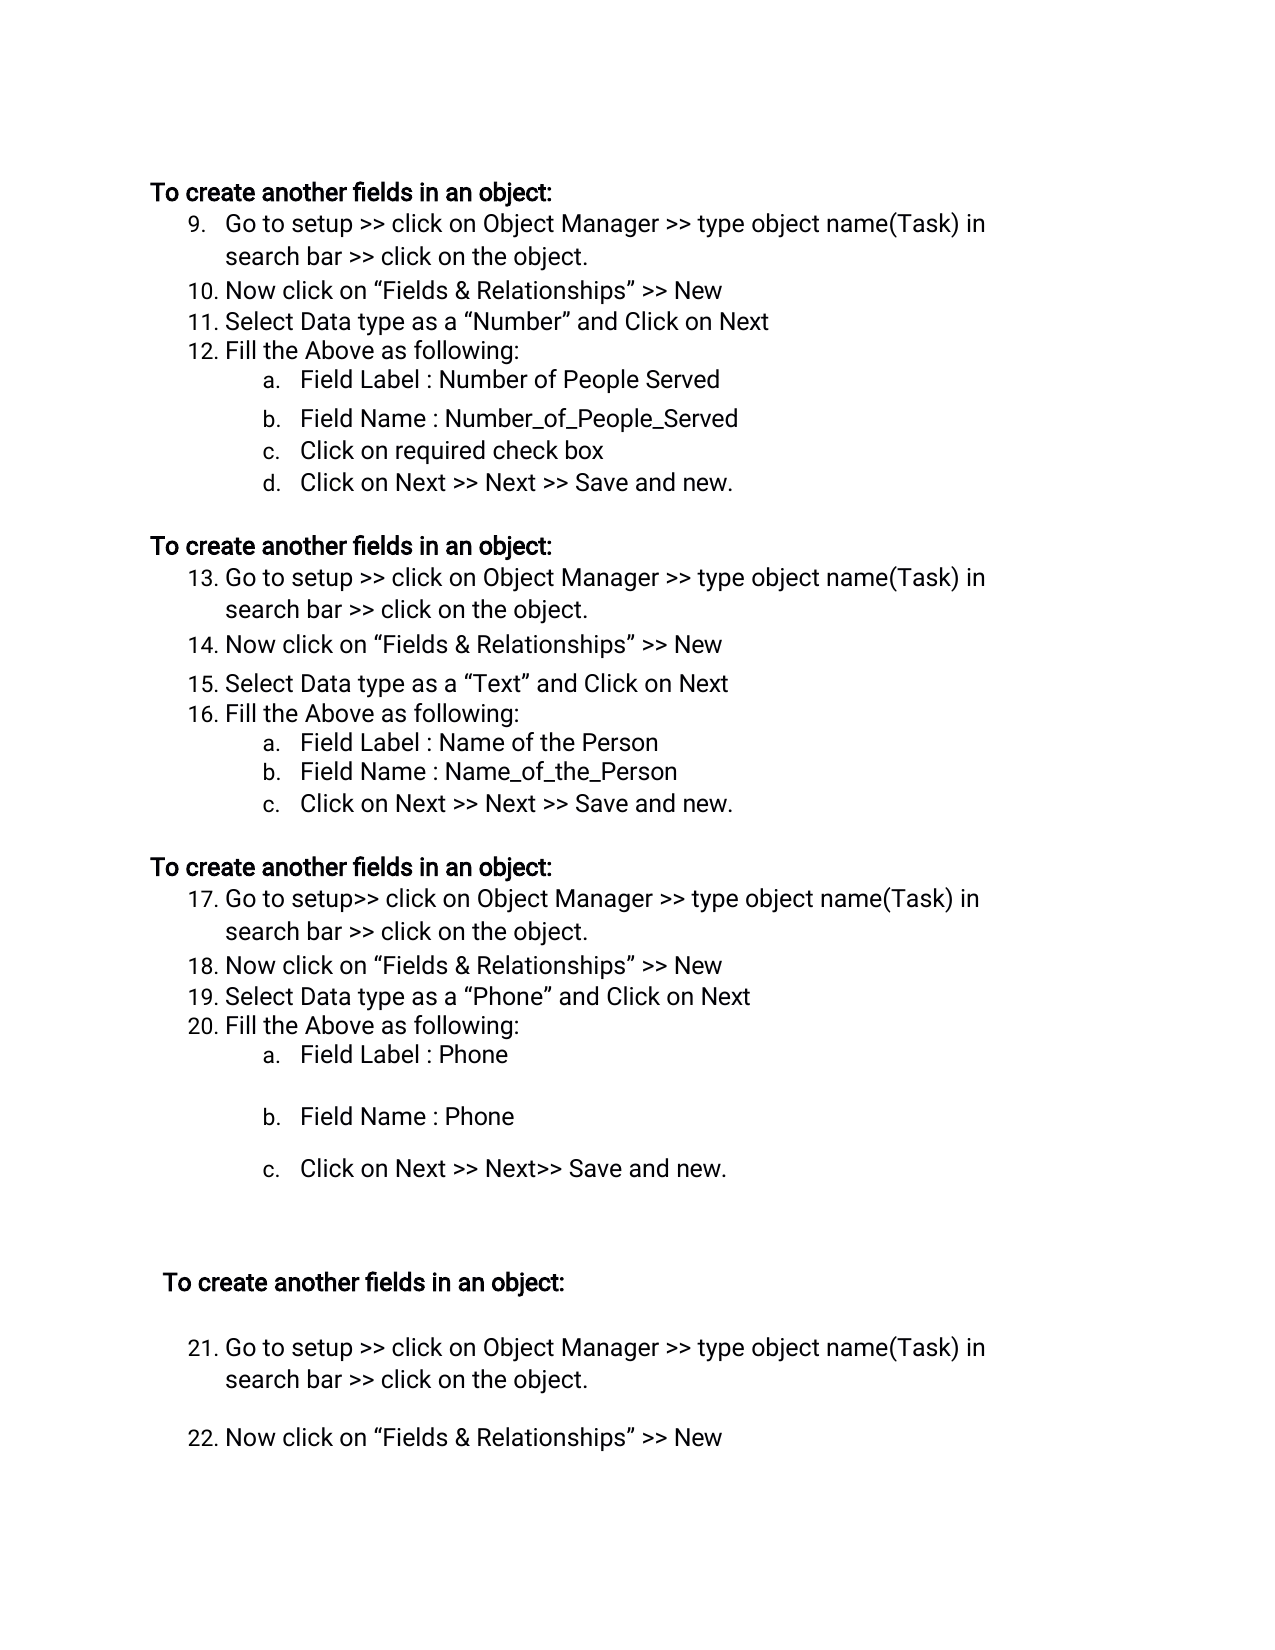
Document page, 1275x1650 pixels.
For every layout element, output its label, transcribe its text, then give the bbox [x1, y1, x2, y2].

list Fill the Above as following: [187, 1011, 1125, 1040]
list Click on Next >> Next >> Save and new. [262, 789, 1125, 819]
list Fill the Above as following: [187, 699, 1125, 728]
subtitle To create another fields in an object: [162, 1267, 1125, 1297]
list Field Label : Name of the Person [262, 728, 1125, 757]
list Now click on “Fields & Relationships” >> New [187, 625, 1125, 660]
list Fill the Above as following: [187, 336, 1125, 365]
list Now click on “Fields & Relationships” >> New [187, 1418, 1125, 1453]
list Click on required check box [262, 436, 1125, 465]
list Select Data type as a “Phone” and Click on Next [187, 982, 1125, 1011]
list Select Data type as a “Text” and Click on Next [187, 669, 1125, 699]
list Select Data type as a “Number” and Click on Next [187, 307, 1125, 336]
list Field Name : Number_of_People_Served [262, 404, 1125, 433]
subtitle To create another fields in an object: [150, 852, 1125, 882]
list Now click on “Fields & Relationships” >> New [187, 272, 1125, 307]
list Go to setup>> click on Object Manager >> type object name(Task) in search bar >> click on the object. [187, 882, 1006, 947]
list Field Name : Phone [262, 1102, 1125, 1132]
list Field Label : Number of People Served [262, 365, 1125, 395]
subtitle To create another fields in an object: [150, 177, 1125, 207]
list Go to setup >> click on Object Manager >> type object name(Task) in search bar >> click on the object. [187, 560, 1012, 625]
list Click on Next >> Next>> Save and new. [262, 1154, 1125, 1184]
list Field Name : Name_of_the_Person [262, 757, 1125, 787]
list Field Label : Phone [262, 1040, 1125, 1069]
list Now click on “Fields & Relationships” >> New [187, 947, 1125, 982]
list Go to setup >> click on Object Manager >> type object name(Task) in search bar >> click on the object. [187, 207, 1012, 272]
list Click on Next >> Next >> Save and new. [262, 468, 1125, 498]
subtitle To create another fields in an object: [150, 530, 1125, 560]
list Go to setup >> click on Object Manager >> type object name(Task) in search bar >> click on the object. [187, 1330, 1012, 1395]
